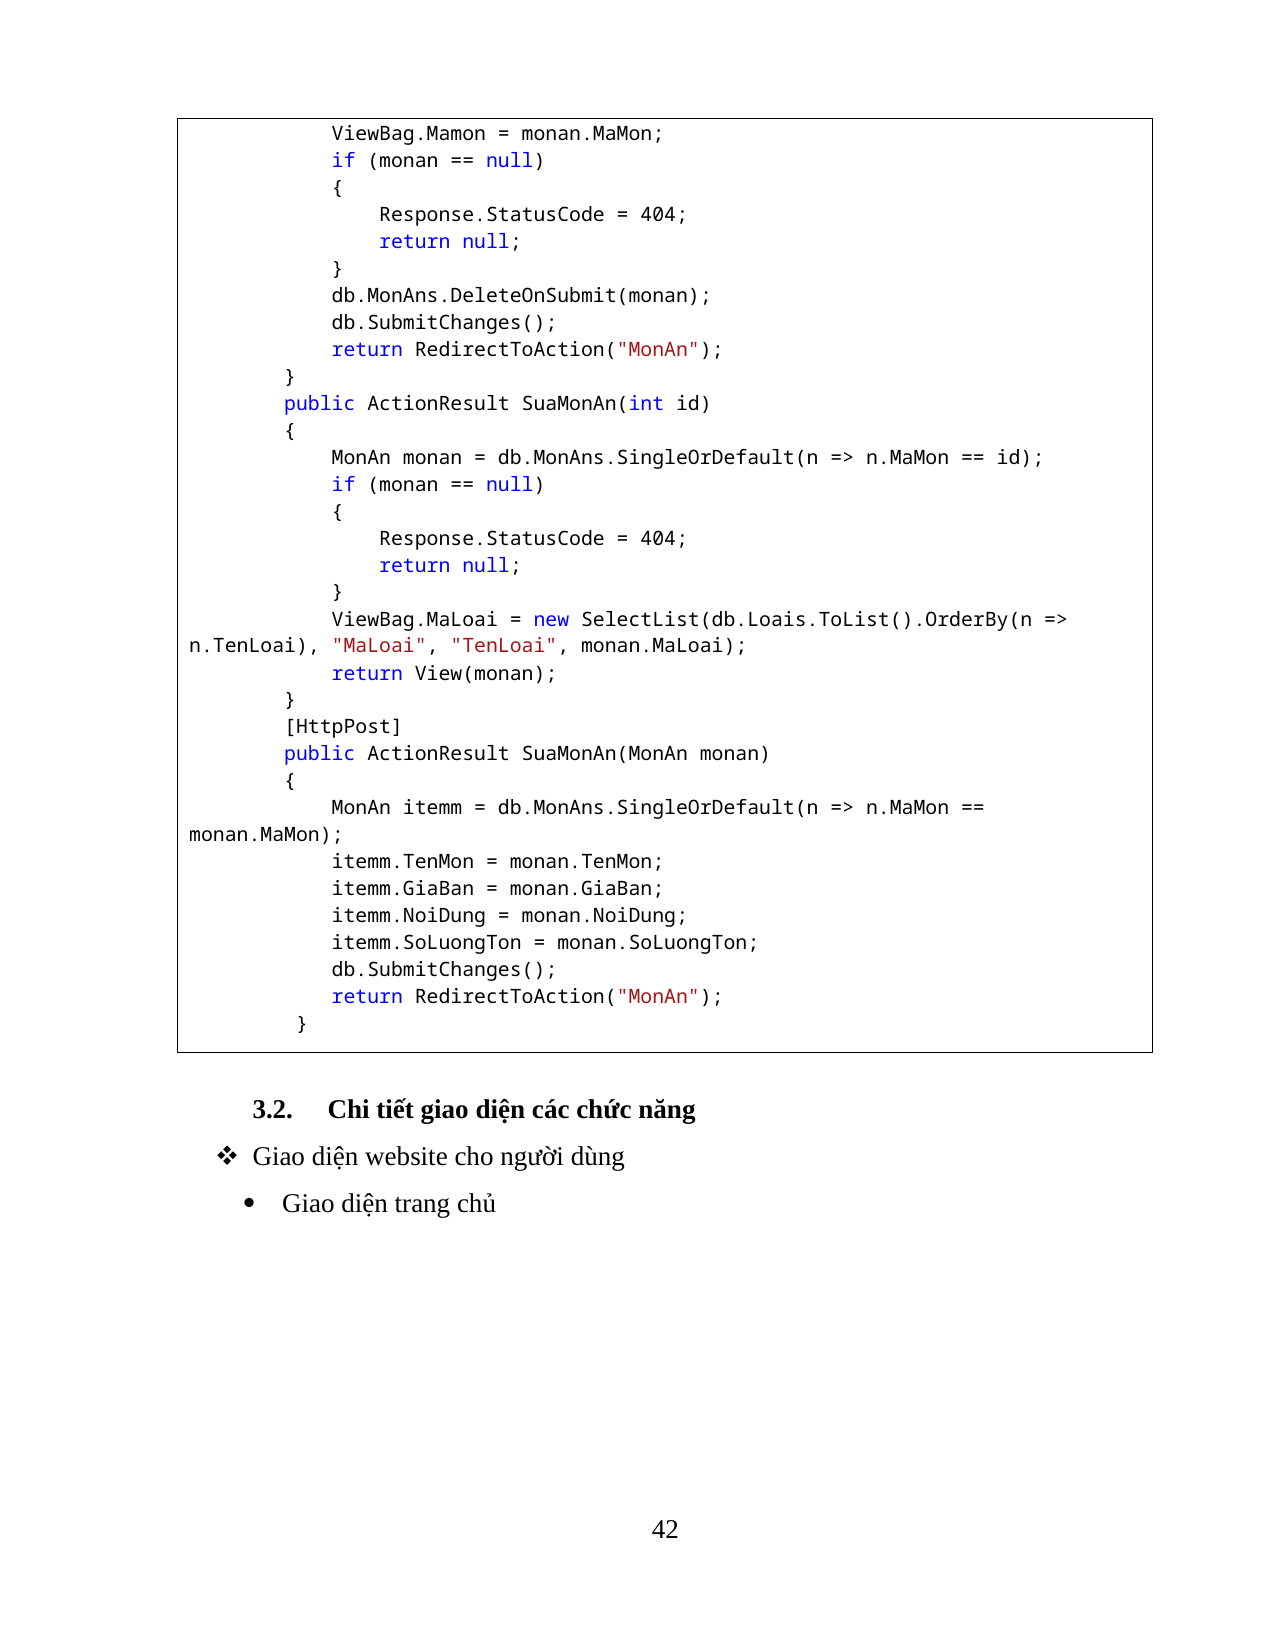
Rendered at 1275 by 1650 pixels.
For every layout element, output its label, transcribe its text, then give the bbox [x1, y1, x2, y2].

list Giao diện trang chủ [244, 1187, 1153, 1218]
list Giao diện website cho người dùng [215, 1140, 1153, 1171]
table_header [178, 119, 1152, 1052]
subtitle Chi tiết giao diện các chức năng [252, 1093, 1153, 1124]
